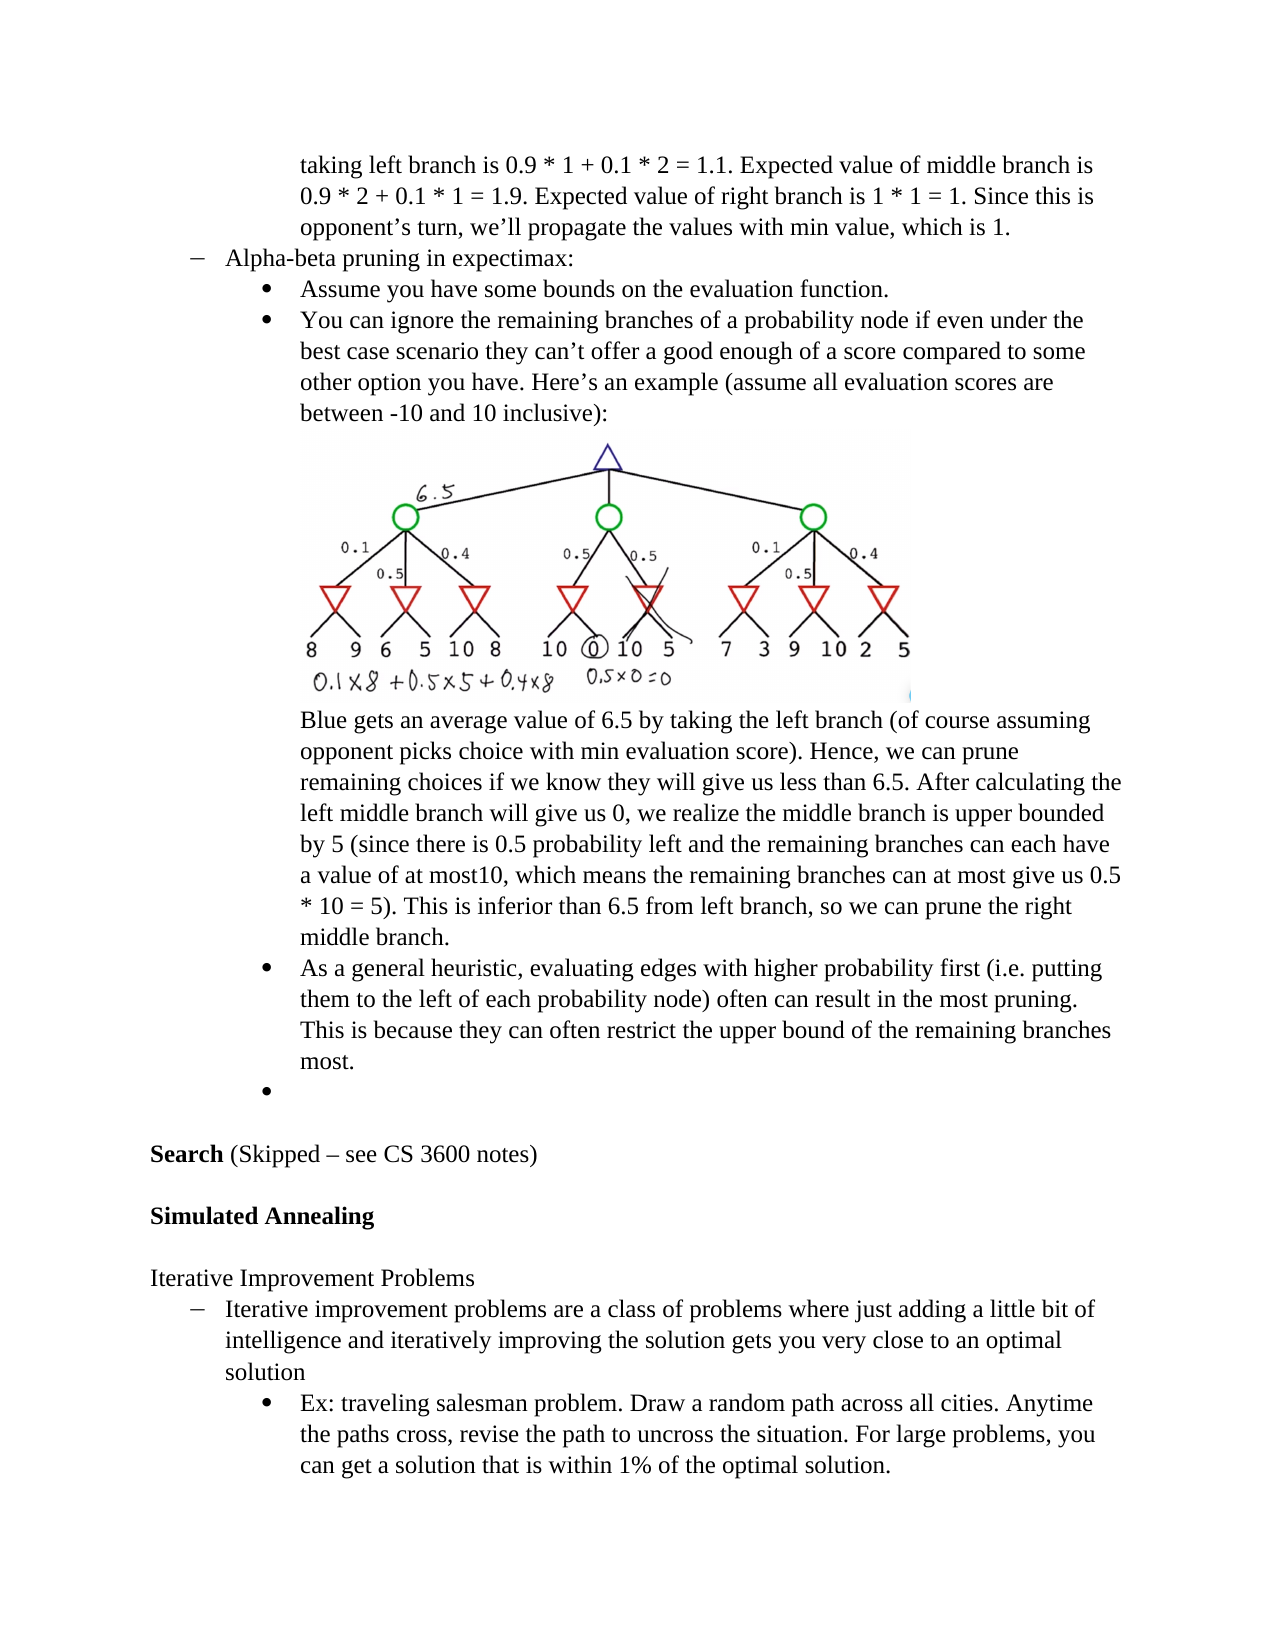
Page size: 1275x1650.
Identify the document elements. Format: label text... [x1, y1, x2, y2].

list Alpha-beta pruning in expectimax: [187, 243, 1125, 272]
list You can ignore the remaining branches of a probability node if even under the best case scenario they can’t offer a good enough of a score compared to some other option you have. Here’s an example (assume all evaluation scores are between -10 and 10 inclusive): [262, 305, 1125, 427]
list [262, 150, 1125, 241]
list As a general heuristic, evaluating edges with higher probability first (i.e. putting them to the left of each probability node) often can result in the most pruning. This is because they can often restrict the upper bound of the remaining branches most. [262, 953, 1125, 1075]
list Assume you have some bounds on the evaluation function. [262, 274, 1125, 303]
picture [300, 429, 911, 703]
list Ex: traveling salesman problem. Draw a random path across all cities. Anytime the paths cross, revise the path to uncross the situation. For large problems, you can get a solution that is within 1% of the optimal solution. [262, 1388, 1125, 1478]
list Iterative improvement problems are a class of problems where just adding a little bit of intelligence and iteratively improving the solution gets you very close to an optimal solution [187, 1294, 1125, 1385]
list Blue gets an average value of 6.5 by taking the left branch (of course assuming opponent picks choice with min evaluation score). Hence, we can prune remaining choices if we know they will give us less than 6.5. After calculating the left middle branch will give us 0, we realize the middle branch is upper bounded by 5 (since there is 0.5 probability left and the remaining branches can each have a value of at most10, which means the remaining branches can at most give us 0.5 * 10 = 5). This is inferior than 6.5 from left branch, so we can prune the right middle branch. [300, 705, 1125, 951]
text Search (Skipped – see CS 3600 notes) [150, 1139, 1125, 1168]
text Simulated Annealing [150, 1201, 1125, 1230]
text Iterative Improvement Problems [150, 1263, 1125, 1292]
